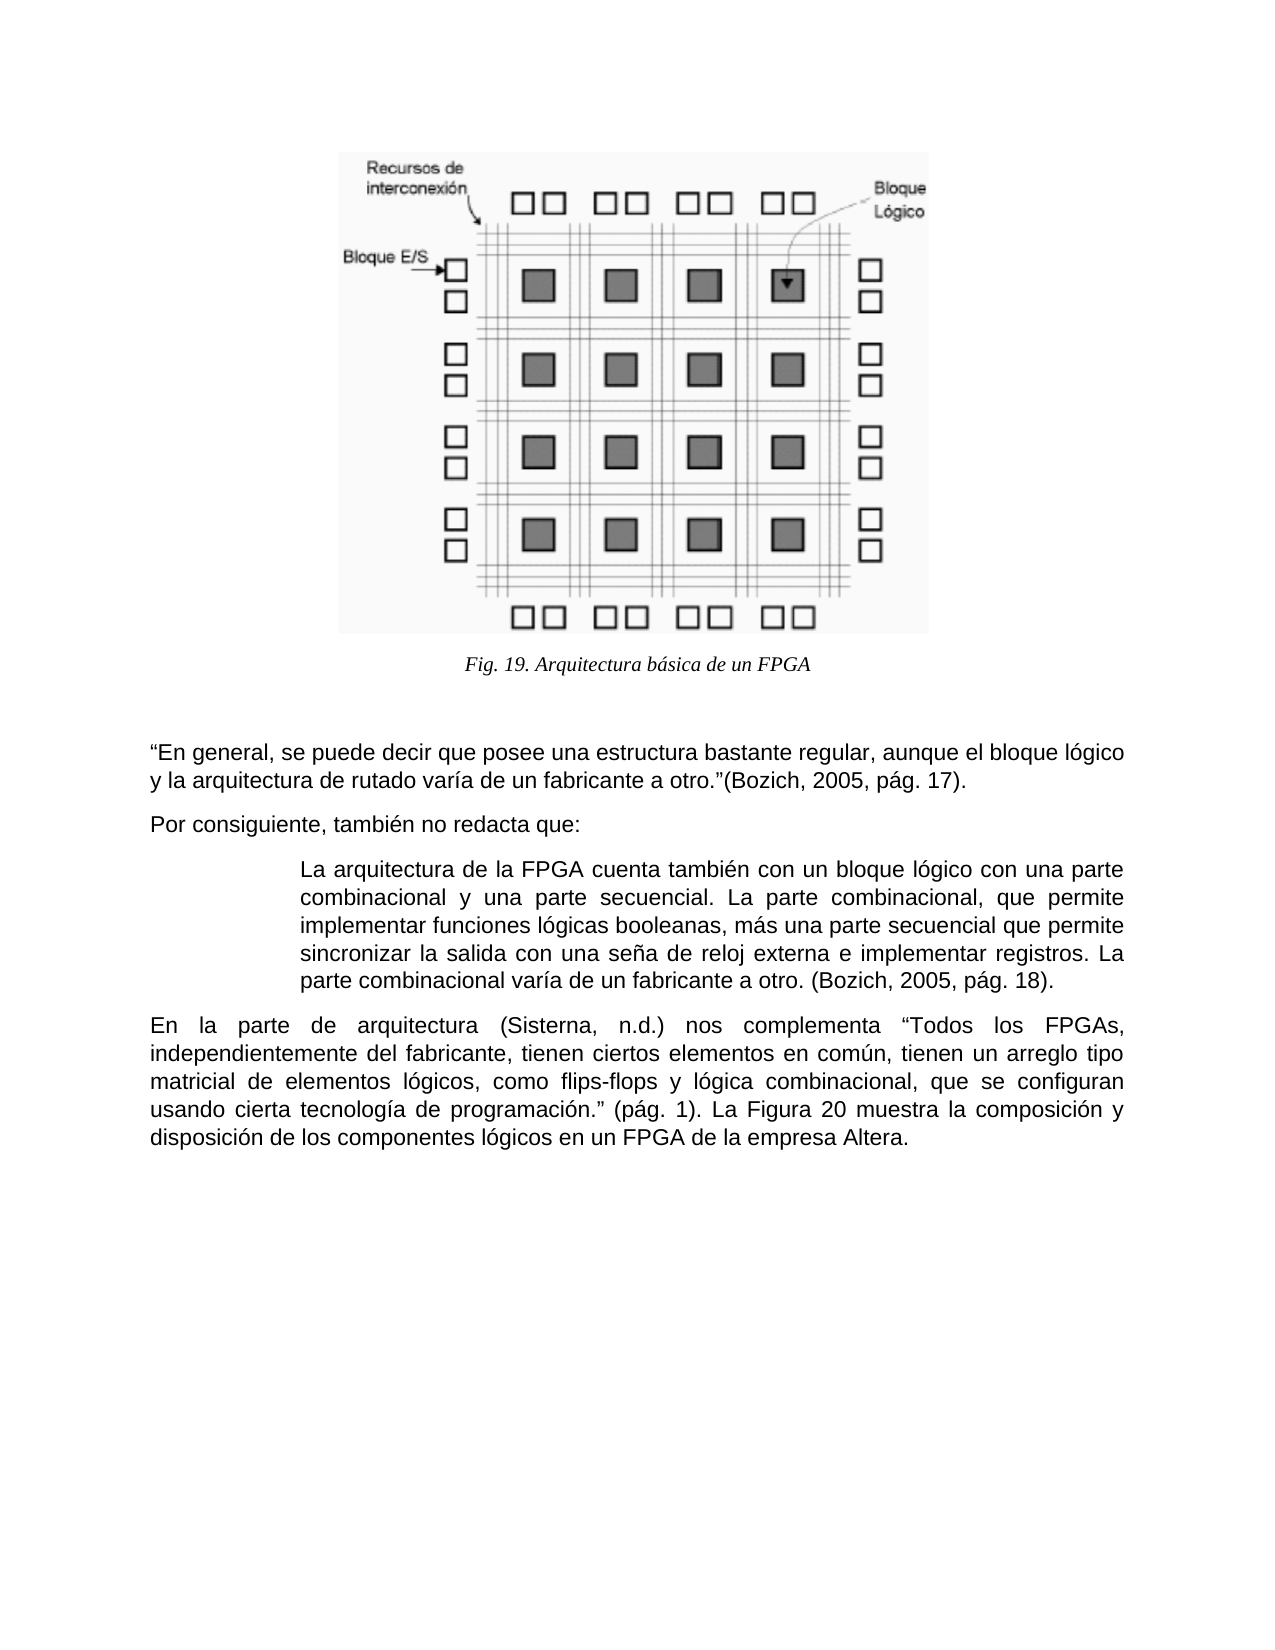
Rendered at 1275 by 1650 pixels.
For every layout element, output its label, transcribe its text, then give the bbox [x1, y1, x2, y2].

text La arquitectura de la FPGA cuenta también con un bloque lógico con una parte combinacional y una parte secuencial. La parte combinacional, que permite implementar funciones lógicas booleanas, más una parte secuencial que permite sincronizar la salida con una seña de reloj externa e implementar registros. La parte combinacional varía de un fabricante a otro. . [300, 856, 1125, 994]
text “En general, se puede decir que posee una estructura bastante regular, aunque el bloque lógico y la arquitectura de rutado varía de un fabricante a otro.”. [150, 739, 1125, 793]
text Por consiguiente, también no redacta que: [150, 811, 1125, 837]
text Fig. 19. Arquitectura básica de un FPGA [150, 652, 1125, 676]
text En la parte de arquitectura nos complementa “Todos los FPGAs, independientemente del fabricante, tienen ciertos elementos en común, tienen un arreglo tipo matricial de elementos lógicos, como flips-flops y lógica combinacional, que se configuran usando cierta tecnología de programación.” (pág. 1). La Figura 20 muestra la composición y disposición de los componentes lógicos en un FPGA de la empresa Altera. [150, 1012, 1125, 1150]
picture [338, 150, 937, 634]
